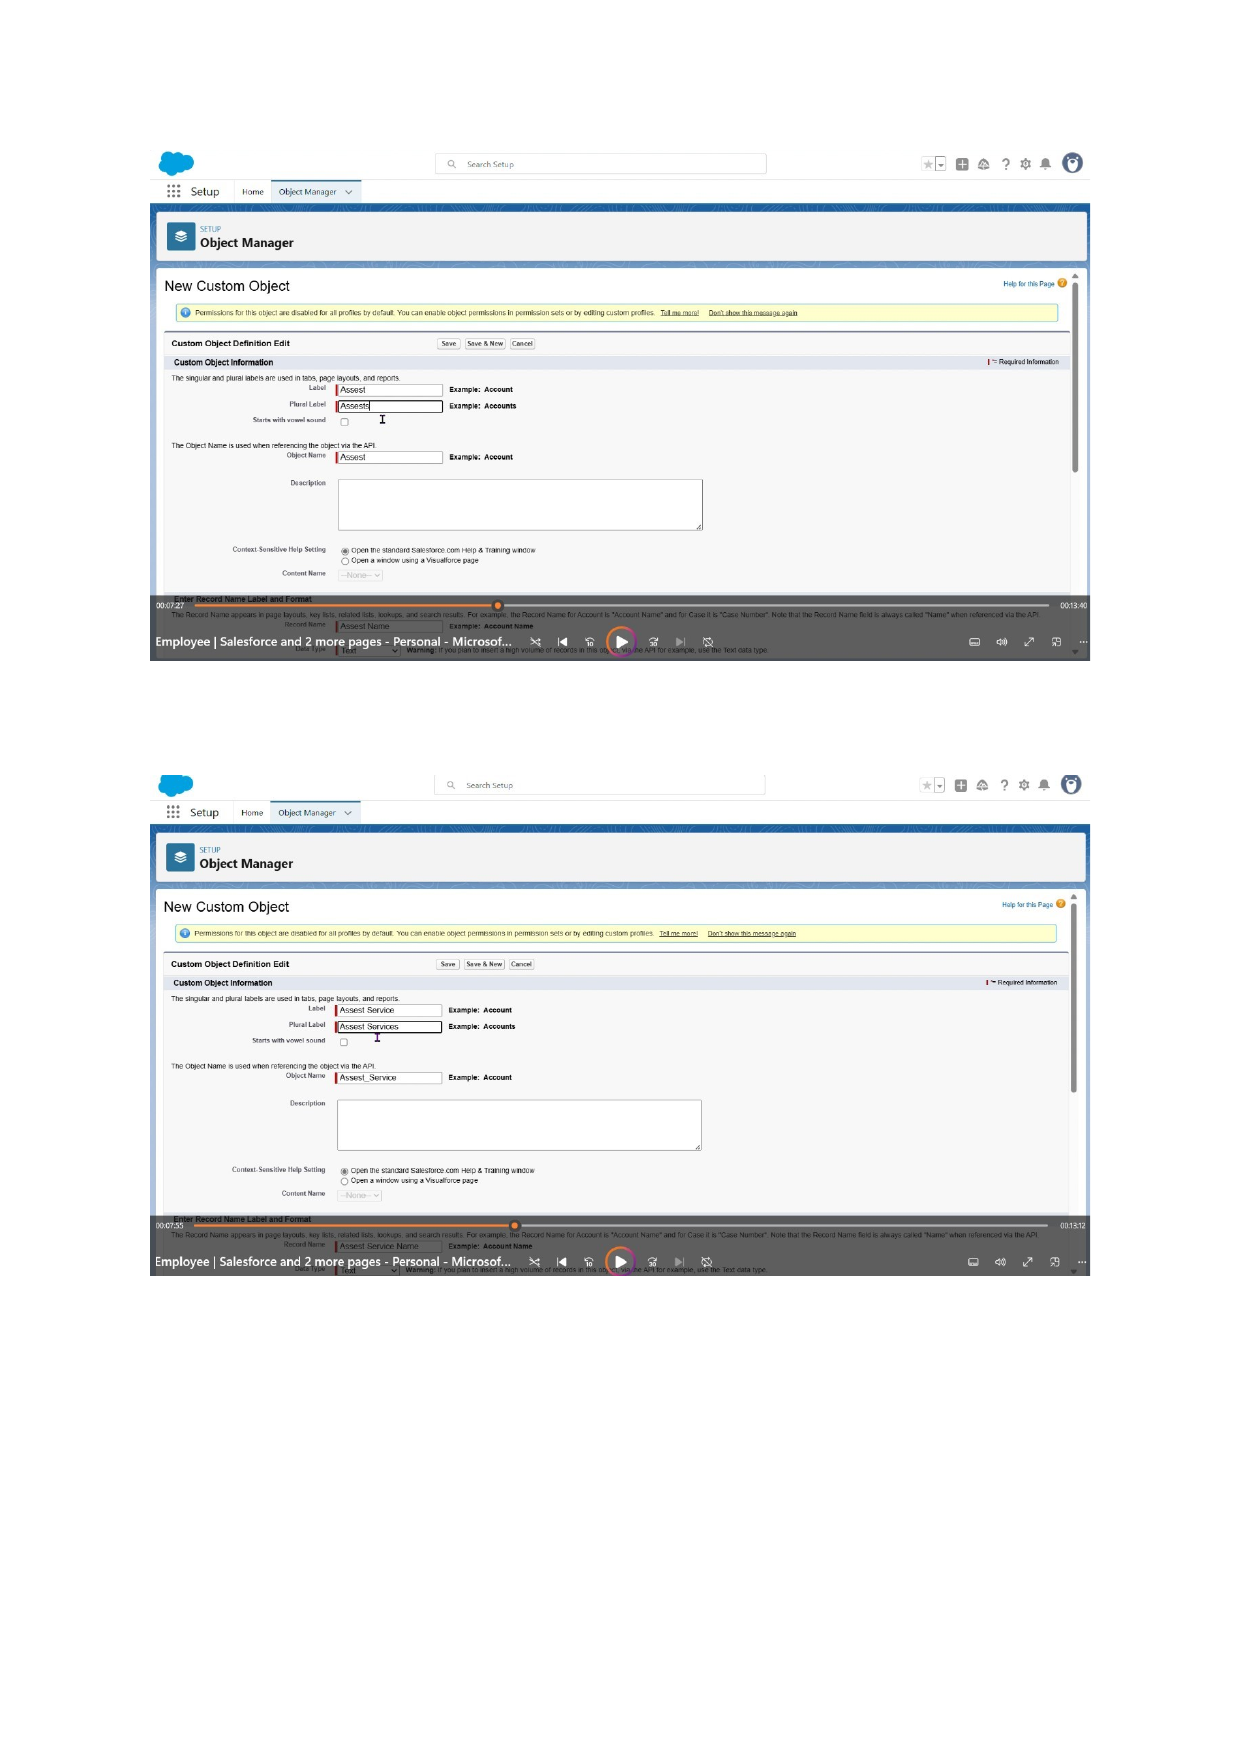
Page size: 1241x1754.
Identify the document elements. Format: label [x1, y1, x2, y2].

picture [150, 150, 1091, 661]
picture [150, 775, 1091, 1276]
